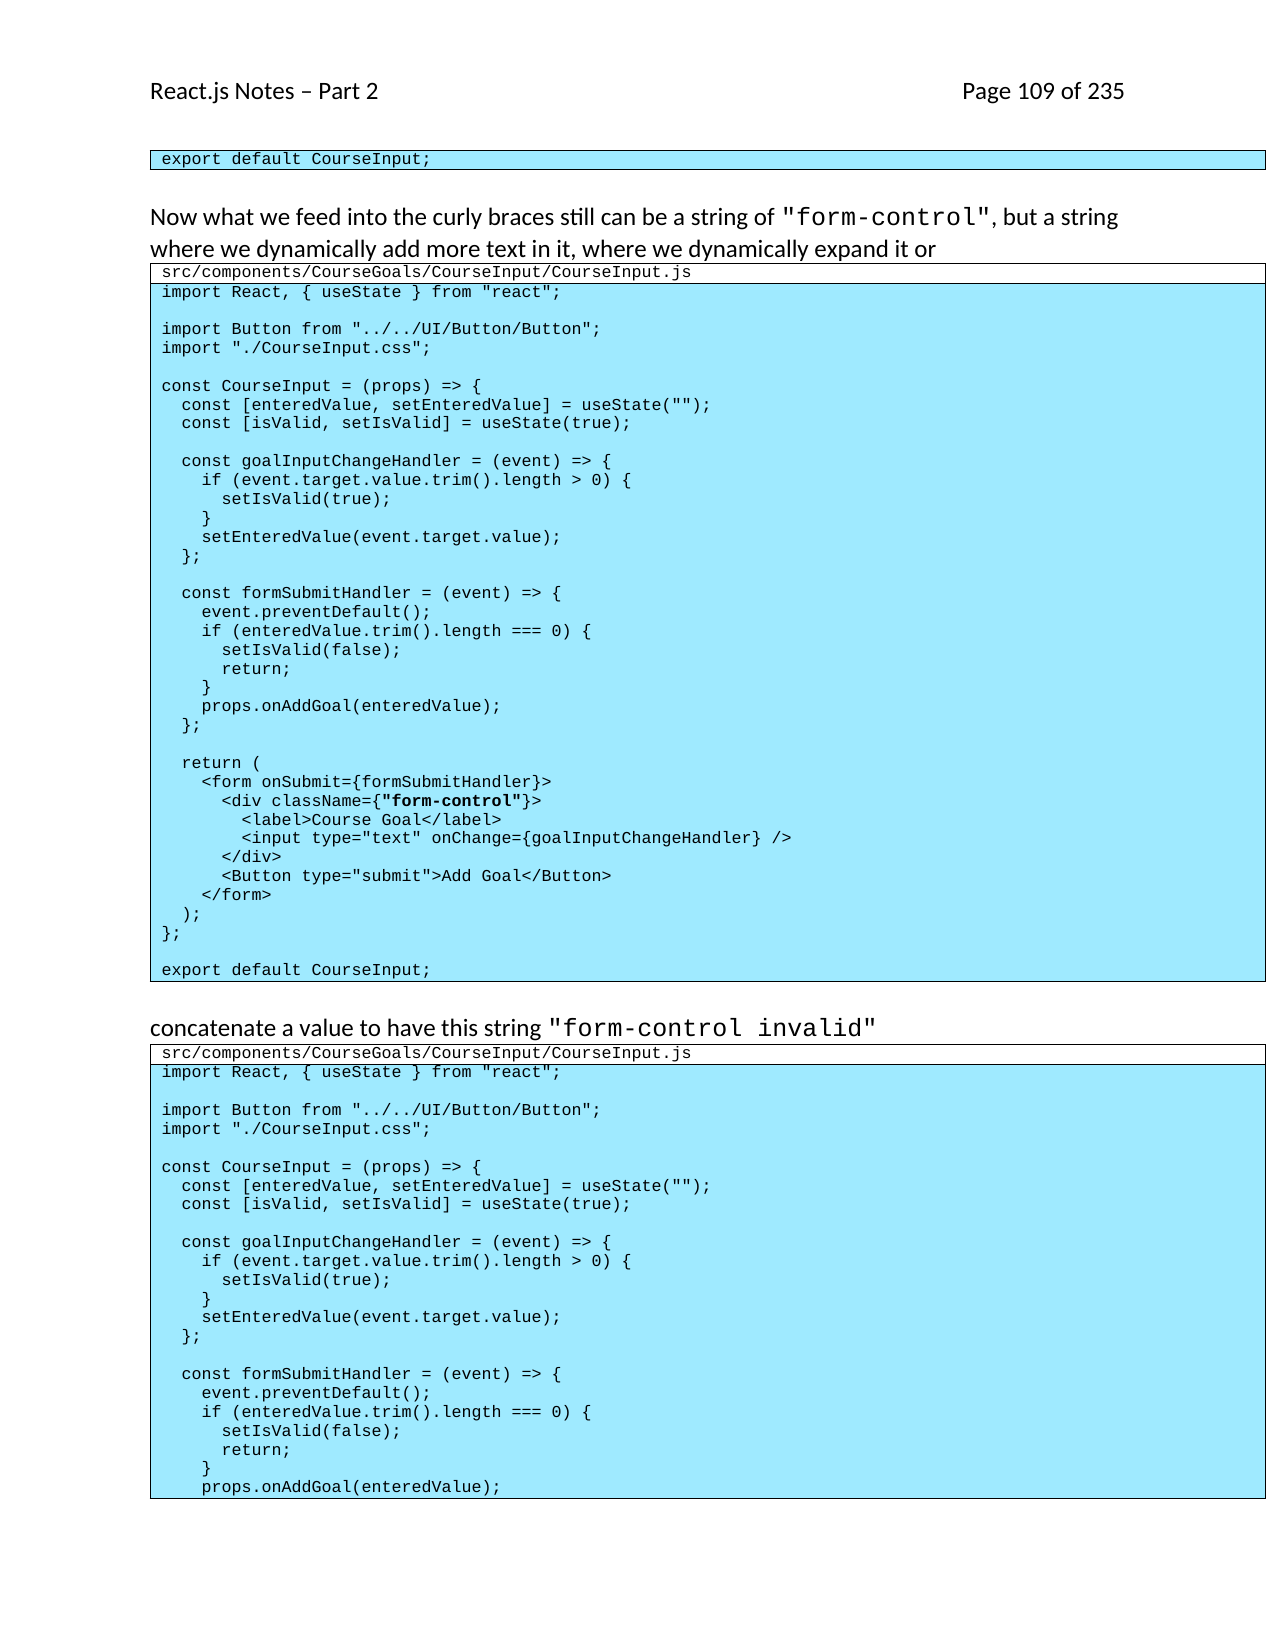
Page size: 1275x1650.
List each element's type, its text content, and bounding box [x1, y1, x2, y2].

table_header src/components/CourseGoals/CourseInput/CourseInput.js [151, 1045, 1265, 1063]
table_header src/components/CourseGoals/CourseInput/CourseInput.js [151, 264, 1265, 283]
text concatenate a value to have this string "form-control invalid" [150, 1012, 1125, 1044]
text Now what we feed into the curly braces still can be a string of "form-control", but a string where we dynamically add more text in it, where we dynamically expand it or [150, 201, 1125, 263]
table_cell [151, 151, 1265, 169]
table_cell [151, 1065, 1265, 1498]
table_cell import React, { useState } from "react"; import Button from "../../UI/Button/Button"; import "./CourseInput.css"; const CourseInput = (props) => { const [enteredValue, setEnteredValue] = useState(""); const [isValid, setIsValid] = useState(true); const goalInputChangeHandler = (event) => { if (event.target.value.trim().length > 0) { setIsValid(true); } setEnteredValue(event.target.value); }; const formSubmitHandler = (event) => { event.preventDefault(); if (enteredValue.trim().length === 0) { setIsValid(false); return; } props.onAddGoal(enteredValue); }; return ( <form onSubmit={formSubmitHandler}> <div className={"form-control"}> <label>Course Goal</label> <input type="text" onChange={goalInputChangeHandler} /> </div> <Button type="submit">Add Goal</Button> </form> ); }; export default CourseInput; [151, 284, 1265, 981]
